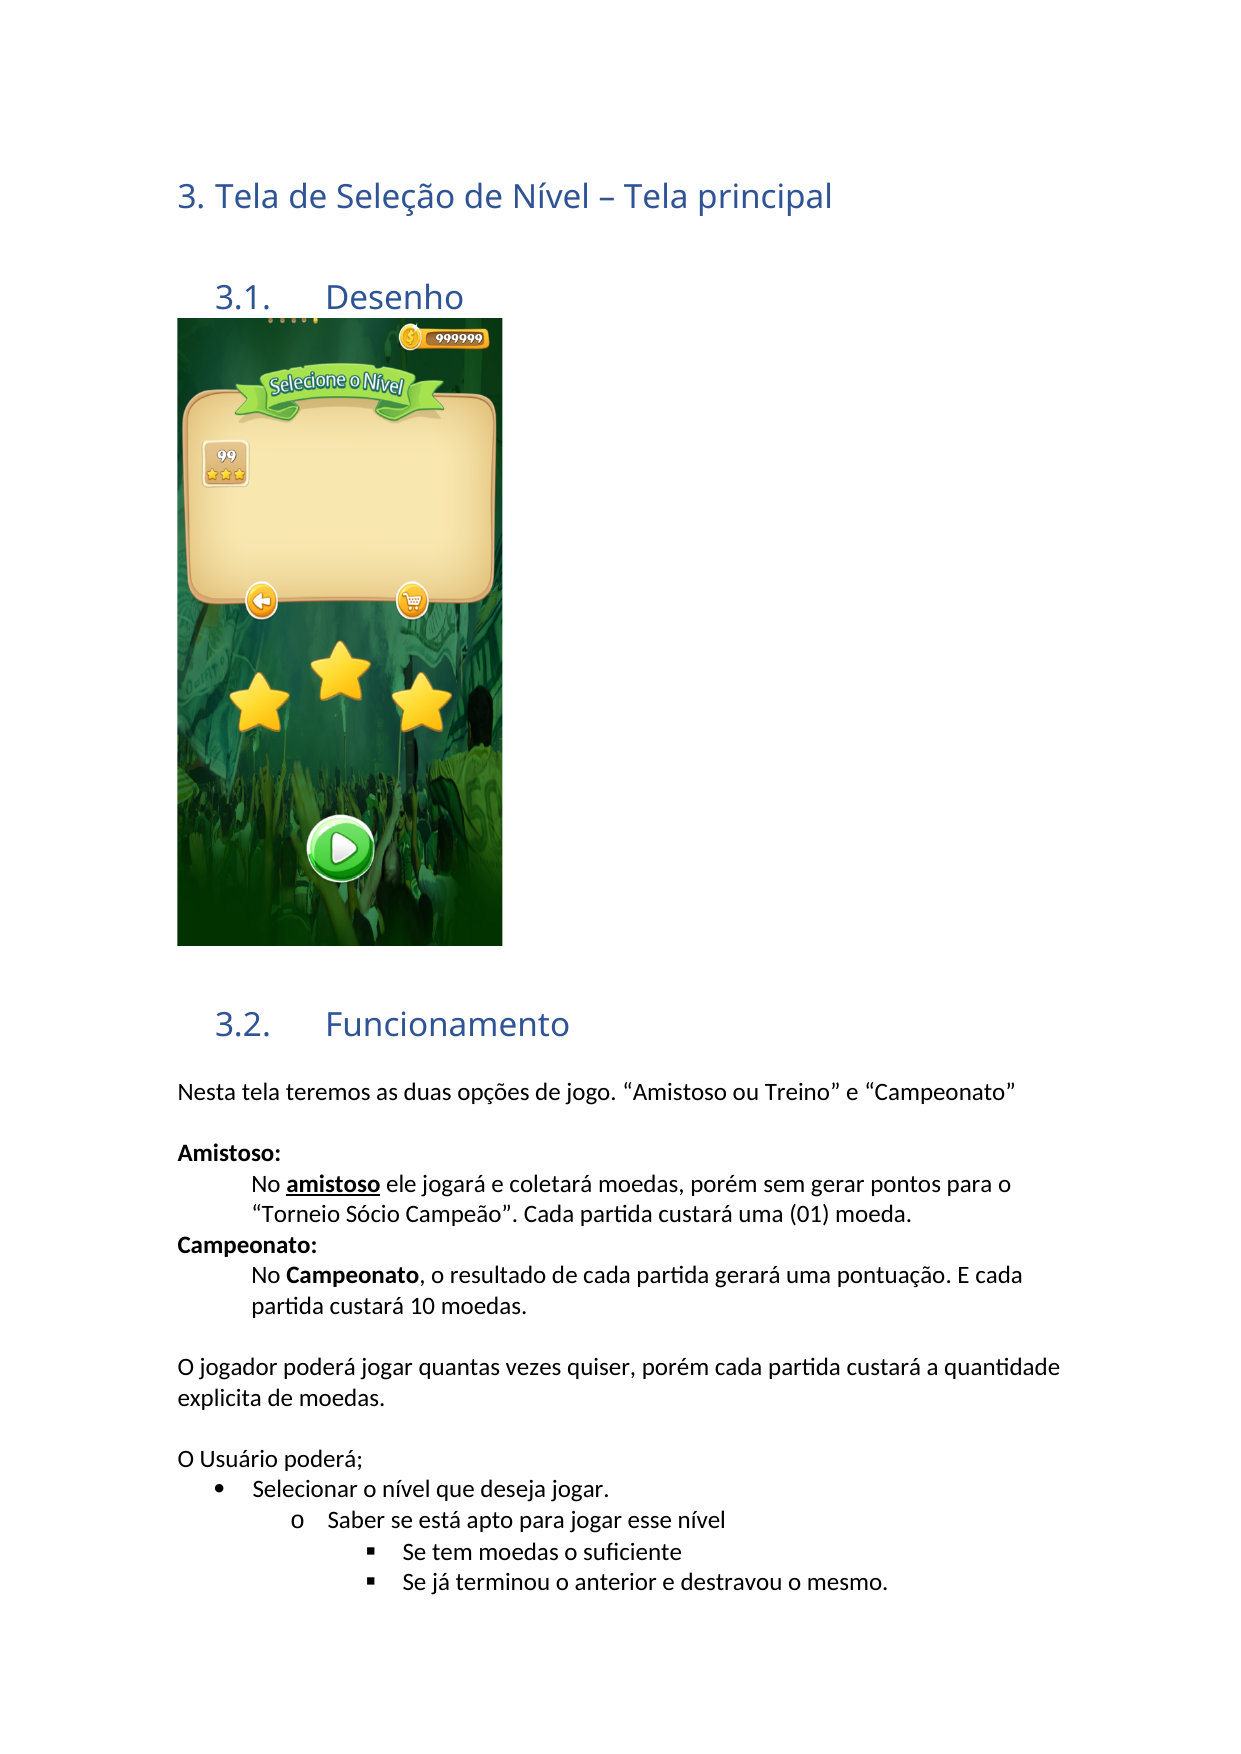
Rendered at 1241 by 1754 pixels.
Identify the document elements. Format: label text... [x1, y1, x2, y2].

list Se já terminou o anterior e destravou o mesmo. [365, 1566, 1063, 1597]
text Nesta tela teremos as duas opções de jogo. “Amistoso ou Treino” e “Campeonato” [177, 1077, 1063, 1107]
text No Campeonato, o resultado de cada partida gerará uma pontuação. E cada partida custará 10 moedas. [251, 1260, 1063, 1321]
subtitle Desenho [215, 273, 1063, 319]
subtitle Tela de Seleção de Nível – Tela principal [177, 173, 1063, 218]
subtitle Funcionamento [215, 1001, 1063, 1046]
list Se tem moedas o suficiente [365, 1536, 1063, 1566]
text O jogador poderá jogar quantas vezes quiser, porém cada partida custará a quantidade explicita de moedas. [177, 1351, 1063, 1412]
picture [177, 318, 503, 946]
text O Usuário poderá; [177, 1443, 1063, 1473]
list Selecionar o nível que deseja jogar. [215, 1473, 1063, 1504]
list Saber se está apto para jogar esse nível [290, 1504, 1063, 1536]
text No amistoso ele jogará e coletará moedas, porém sem gerar pontos para o “Torneio Sócio Campeão”. Cada partida custará uma (01) moeda. [251, 1168, 1063, 1229]
text Campeonato: [177, 1229, 1063, 1260]
text Amistoso: [177, 1138, 1063, 1168]
